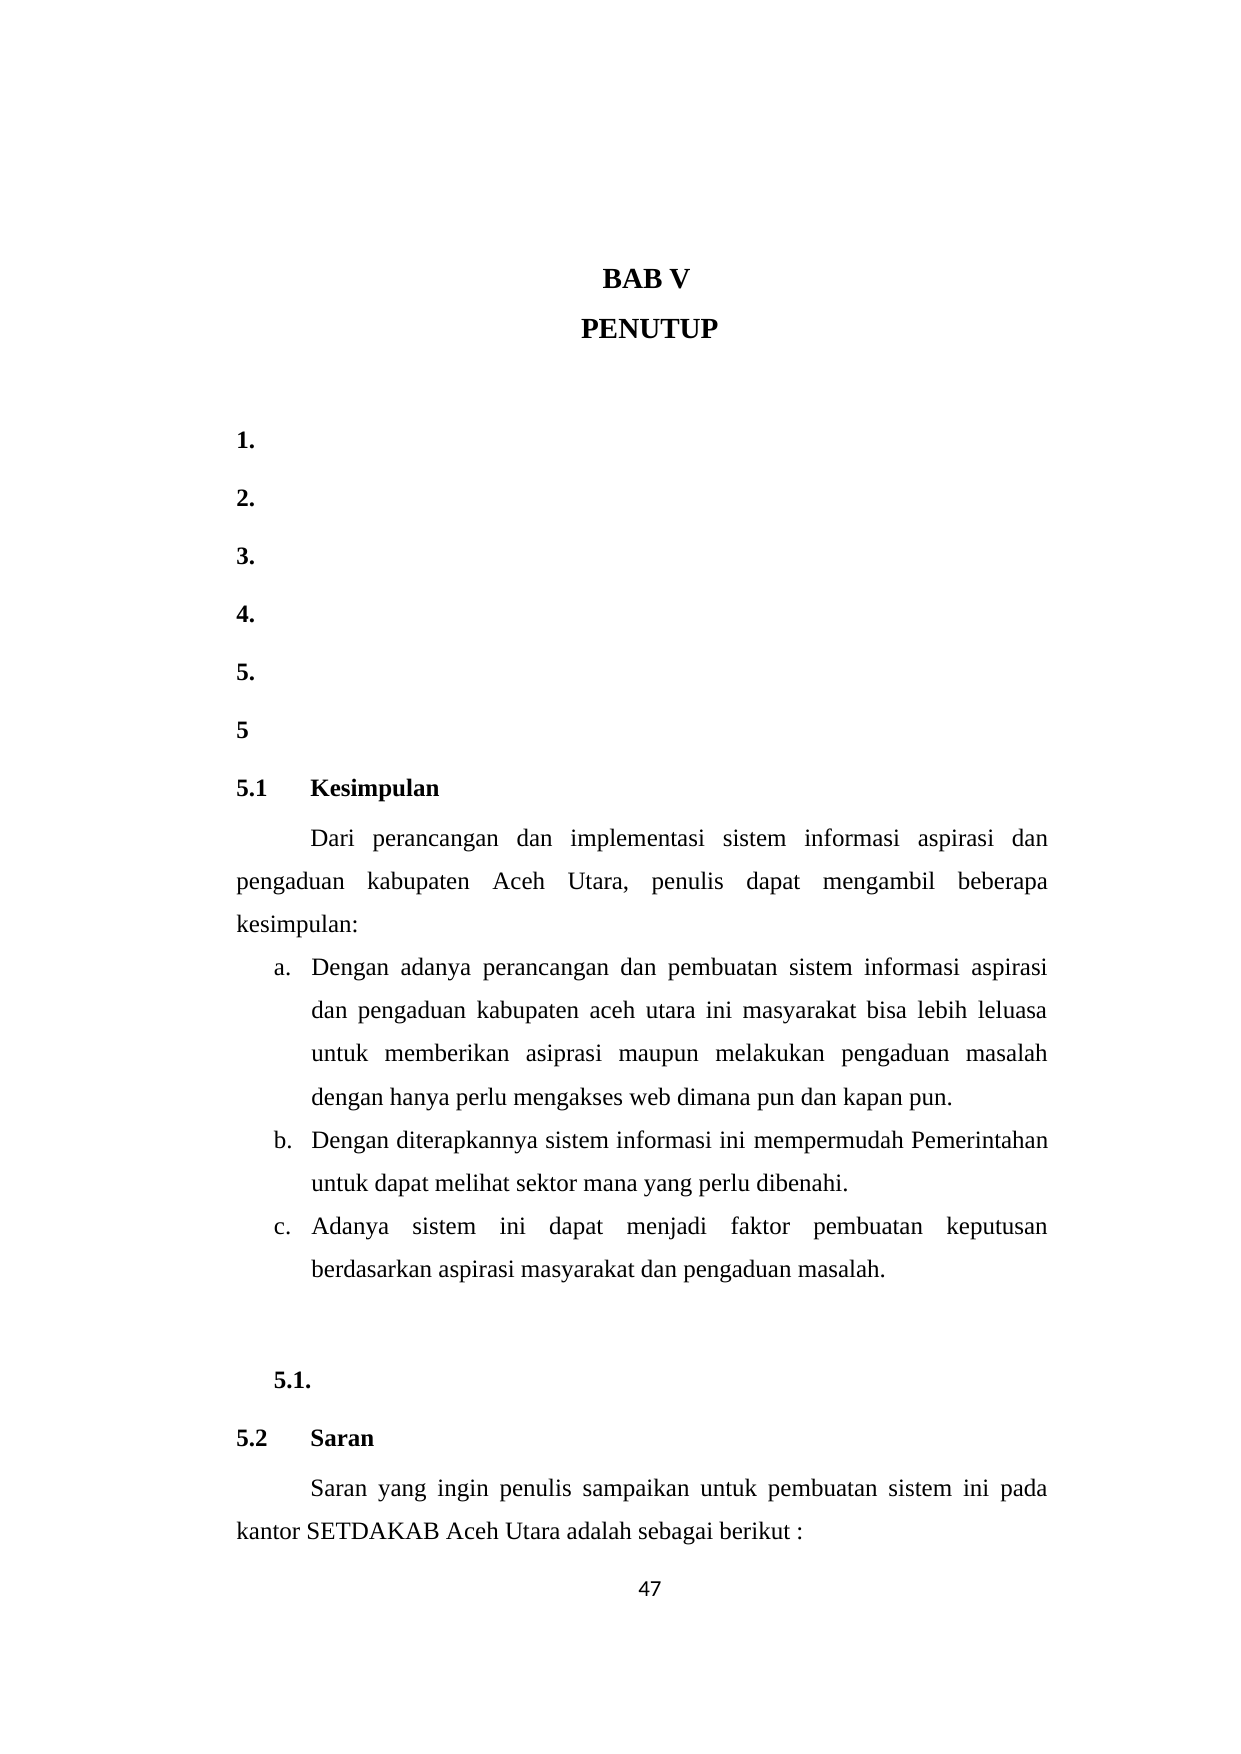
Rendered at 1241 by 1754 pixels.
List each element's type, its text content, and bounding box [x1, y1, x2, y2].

list Adanya sistem ini dapat menjadi faktor pembuatan keputusan berdasarkan aspirasi masyarakat dan pengaduan masalah. [274, 1211, 1048, 1283]
subtitle BAB V PENUTUP [236, 261, 1063, 345]
list Dengan adanya perancangan dan pembuatan sistem informasi aspirasi dan pengaduan kabupaten aceh utara ini masyarakat bisa lebih leluasa untuk memberikan asiprasi maupun melakukan pengaduan masalah dengan hanya perlu mengakses web dimana pun dan kapan pun. [274, 952, 1048, 1110]
subtitle Kesimpulan [236, 773, 1063, 802]
subtitle Saran [236, 1423, 1063, 1452]
text Saran yang ingin penulis sampaikan untuk pembuatan sistem ini pada kantor SETDAKAB Aceh Utara adalah sebagai berikut : [236, 1473, 1048, 1544]
list Dengan diterapkannya sistem informasi ini mempermudah Pemerintahan untuk dapat melihat sektor mana yang perlu dibenahi. [274, 1125, 1048, 1197]
text Dari perancangan dan implementasi sistem informasi aspirasi dan pengaduan kabupaten Aceh Utara, penulis dapat mengambil beberapa kesimpulan: [236, 823, 1048, 938]
